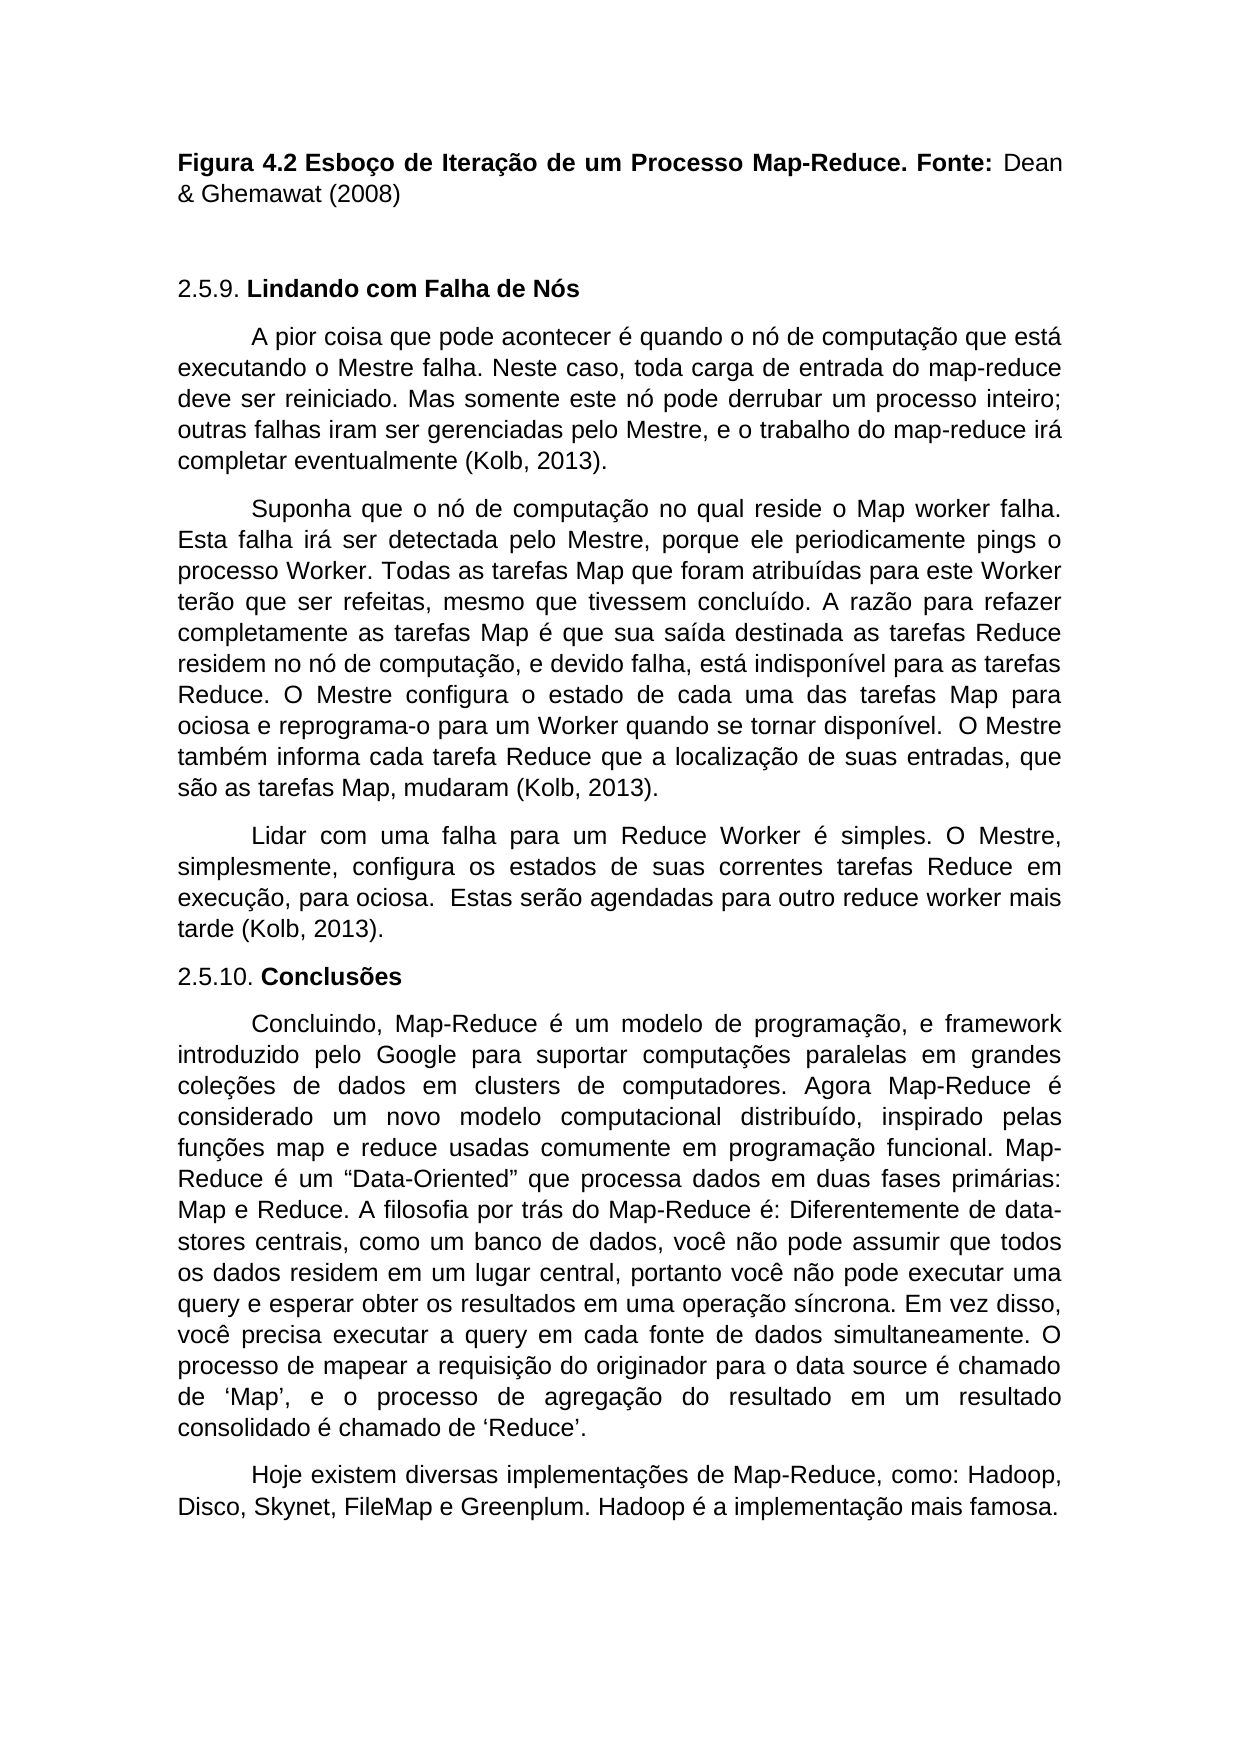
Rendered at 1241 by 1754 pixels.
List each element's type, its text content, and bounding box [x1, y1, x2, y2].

text A pior coisa que pode acontecer é quando o nó de computação que está executando o Mestre falha. Neste caso, toda carga de entrada do map-reduce deve ser reiniciado. Mas somente este nó pode derrubar um processo inteiro; outras falhas iram ser gerenciadas pelo Mestre, e o trabalho do map-reduce irá completar eventualmente (Kolb, 2013). [177, 322, 1063, 475]
text 2.5.9. Lindando com Falha de Nós [177, 274, 1063, 303]
text Lidar com uma falha para um Reduce Worker é simples. O Mestre, simplesmente, configura os estados de suas correntes tarefas Reduce em execução, para ociosa. Estas serão agendadas para outro reduce worker mais tarde (Kolb, 2013). [177, 821, 1063, 943]
text Concluindo, Map-Reduce é um modelo de programação, e framework introduzido pelo Google para suportar computações paralelas em grandes coleções de dados em clusters de computadores. Agora Map-Reduce é considerado um novo modelo computacional distribuído, inspirado pelas funções map e reduce usadas comumente em programação funcional. Map-Reduce é um “Data-Oriented” que processa dados em duas fases primárias: Map e Reduce. A filosofia por trás do Map-Reduce é: Diferentemente de data-stores centrais, como um banco de dados, você não pode assumir que todos os dados residem em um lugar central, portanto você não pode executar uma query e esperar obter os resultados em uma operação síncrona. Em vez disso, você precisa executar a query em cada fonte de dados simultaneamente. O processo de mapear a requisição do originador para o data source é chamado de ‘Map’, e o processo de agregação do resultado em um resultado consolidado é chamado de ‘Reduce’. [177, 1009, 1063, 1442]
text Suponha que o nó de computação no qual reside o Map worker falha. Esta falha irá ser detectada pelo Mestre, porque ele periodicamente pings o processo Worker. Todas as tarefas Map que foram atribuídas para este Worker terão que ser refeitas, mesmo que tivessem concluído. A razão para refazer completamente as tarefas Map é que sua saída destinada as tarefas Reduce residem no nó de computação, e devido falha, está indisponível para as tarefas Reduce. O Mestre configura o estado de cada uma das tarefas Map para ociosa e reprograma-o para um Worker quando se tornar disponível. O Mestre também informa cada tarefa Reduce que a localização de suas entradas, que são as tarefas Map, mudaram (Kolb, 2013). [177, 494, 1063, 802]
text Figura 4.2 Esboço de Iteração de um Processo Map-Reduce. Fonte: Dean & Ghemawat (2008) [177, 148, 1063, 207]
text Hoje existem diversas implementações de Map-Reduce, como: Hadoop, Disco, Skynet, FileMap e Greenplum. Hadoop é a implementação mais famosa. [177, 1461, 1063, 1521]
text 2.5.10. Conclusões [177, 962, 1063, 990]
